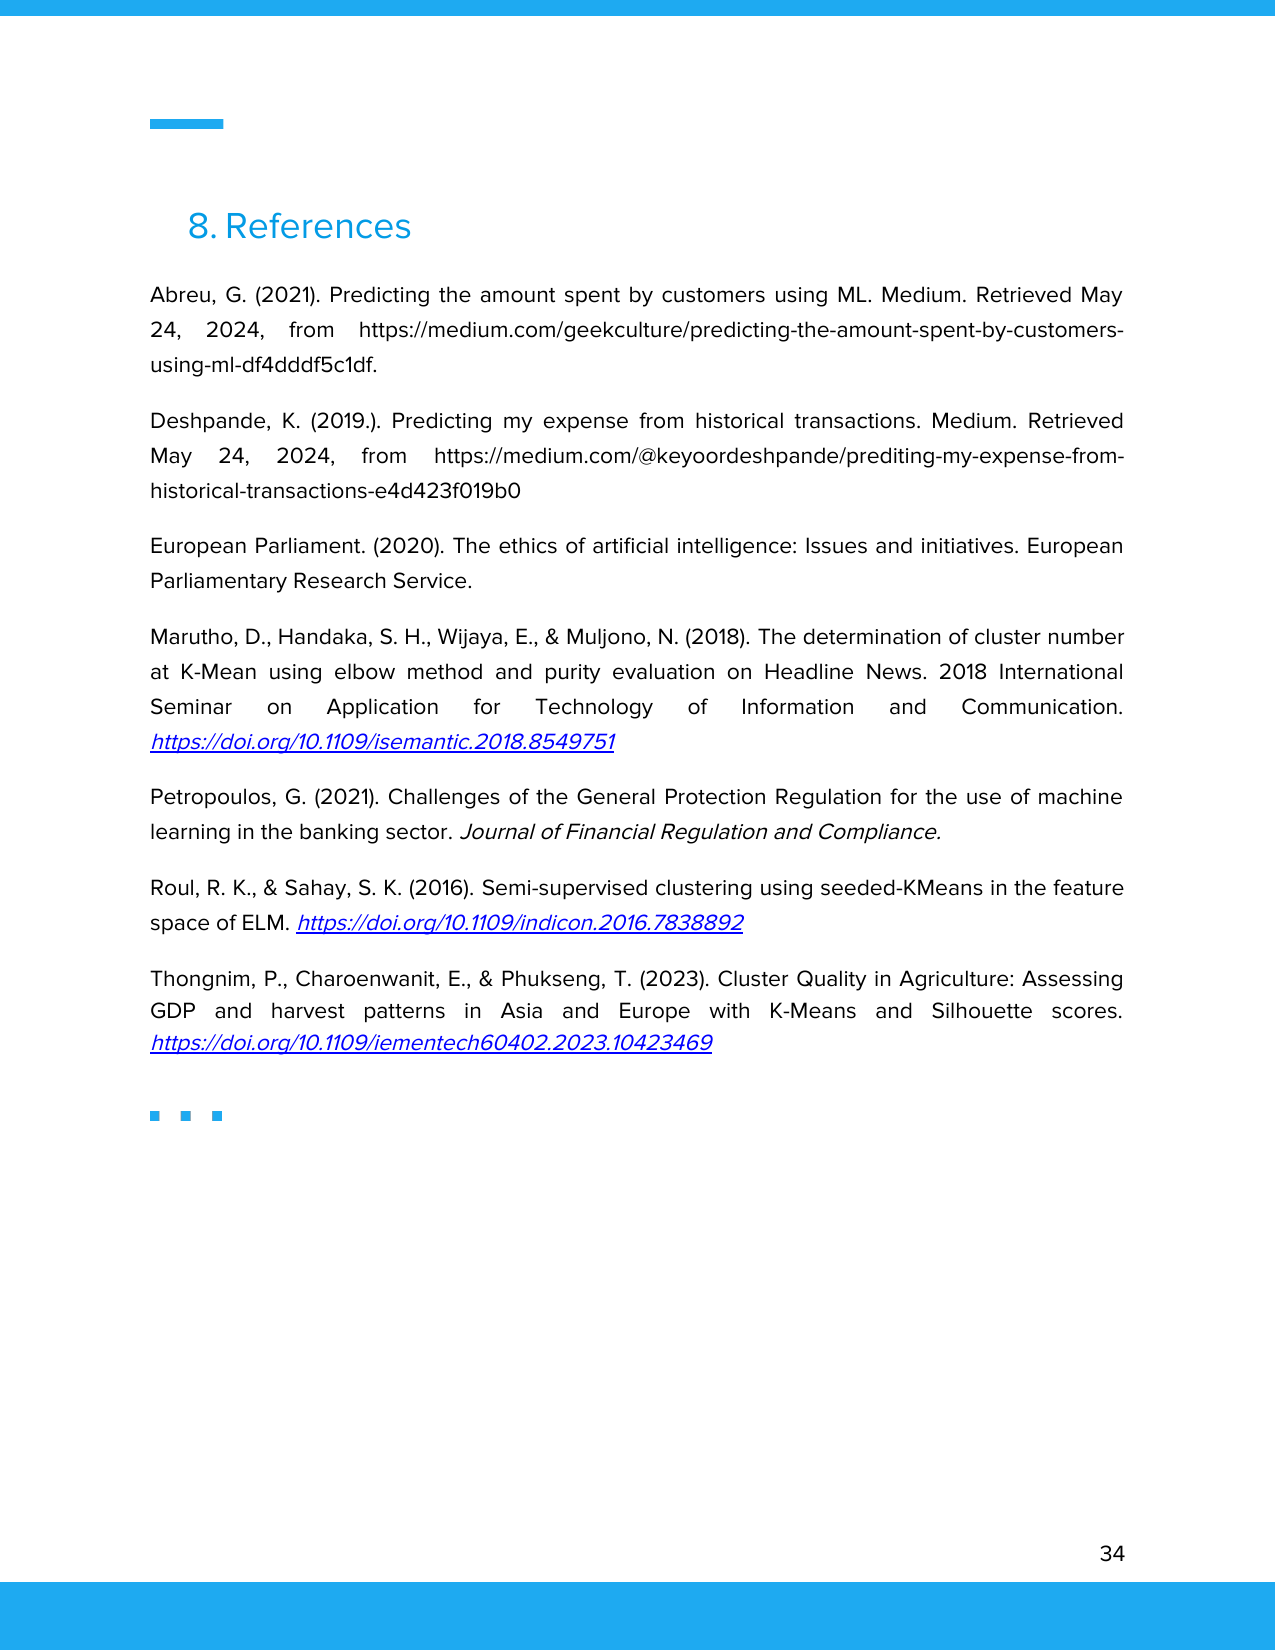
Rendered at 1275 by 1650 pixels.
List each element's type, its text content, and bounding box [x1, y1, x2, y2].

text Marutho, D., Handaka, S. H., Wijaya, E., & Muljono, N. (2018). The determination of cluster number at K-Mean using elbow method and purity evaluation on Headline News. 2018 International Seminar on Application for Technology of Information and Communication. https://doi.org/10.1109/isemantic.2018.8549751 [150, 623, 1125, 756]
subtitle References [187, 204, 1125, 249]
picture [150, 119, 224, 129]
picture [0, 0, 1275, 16]
text Roul, R. K., & Sahay, S. K. (2016). Semi-supervised clustering using seeded-KMeans in the feature space of ELM. https://doi.org/10.1109/indicon.2016.7838892 [150, 874, 1125, 937]
picture [150, 1111, 222, 1121]
text Thongnim, P., Charoenwanit, E., & Phukseng, T. (2023). Cluster Quality in Agriculture: Assessing GDP and harvest patterns in Asia and Europe with K-Means and Silhouette scores. https://doi.org/10.1109/iementech60402.2023.10423469 [150, 965, 1125, 1057]
text Deshpande, K. (2019.). Predicting my expense from historical transactions. Medium. Retrieved May 24, 2024, from https://medium.com/@keyoordeshpande/prediting-my-expense-from-historical-transactions-e4d423f019b0 [150, 407, 1125, 505]
text Petropoulos, G. (2021). Challenges of the General Protection Regulation for the use of machine learning in the banking sector. Journal of Financial Regulation and Compliance. [150, 784, 1125, 847]
picture [0, 1582, 1275, 1650]
text Abreu, G. (2021). Predicting the amount spent by customers using ML. Medium. Retrieved May 24, 2024, from https://medium.com/geekculture/predicting-the-amount-spent-by-customers-using-ml-df4dddf5c1df. [150, 282, 1125, 379]
text European Parliament. (2020). The ethics of artificial intelligence: Issues and initiatives. European Parliamentary Research Service. [150, 533, 1125, 596]
